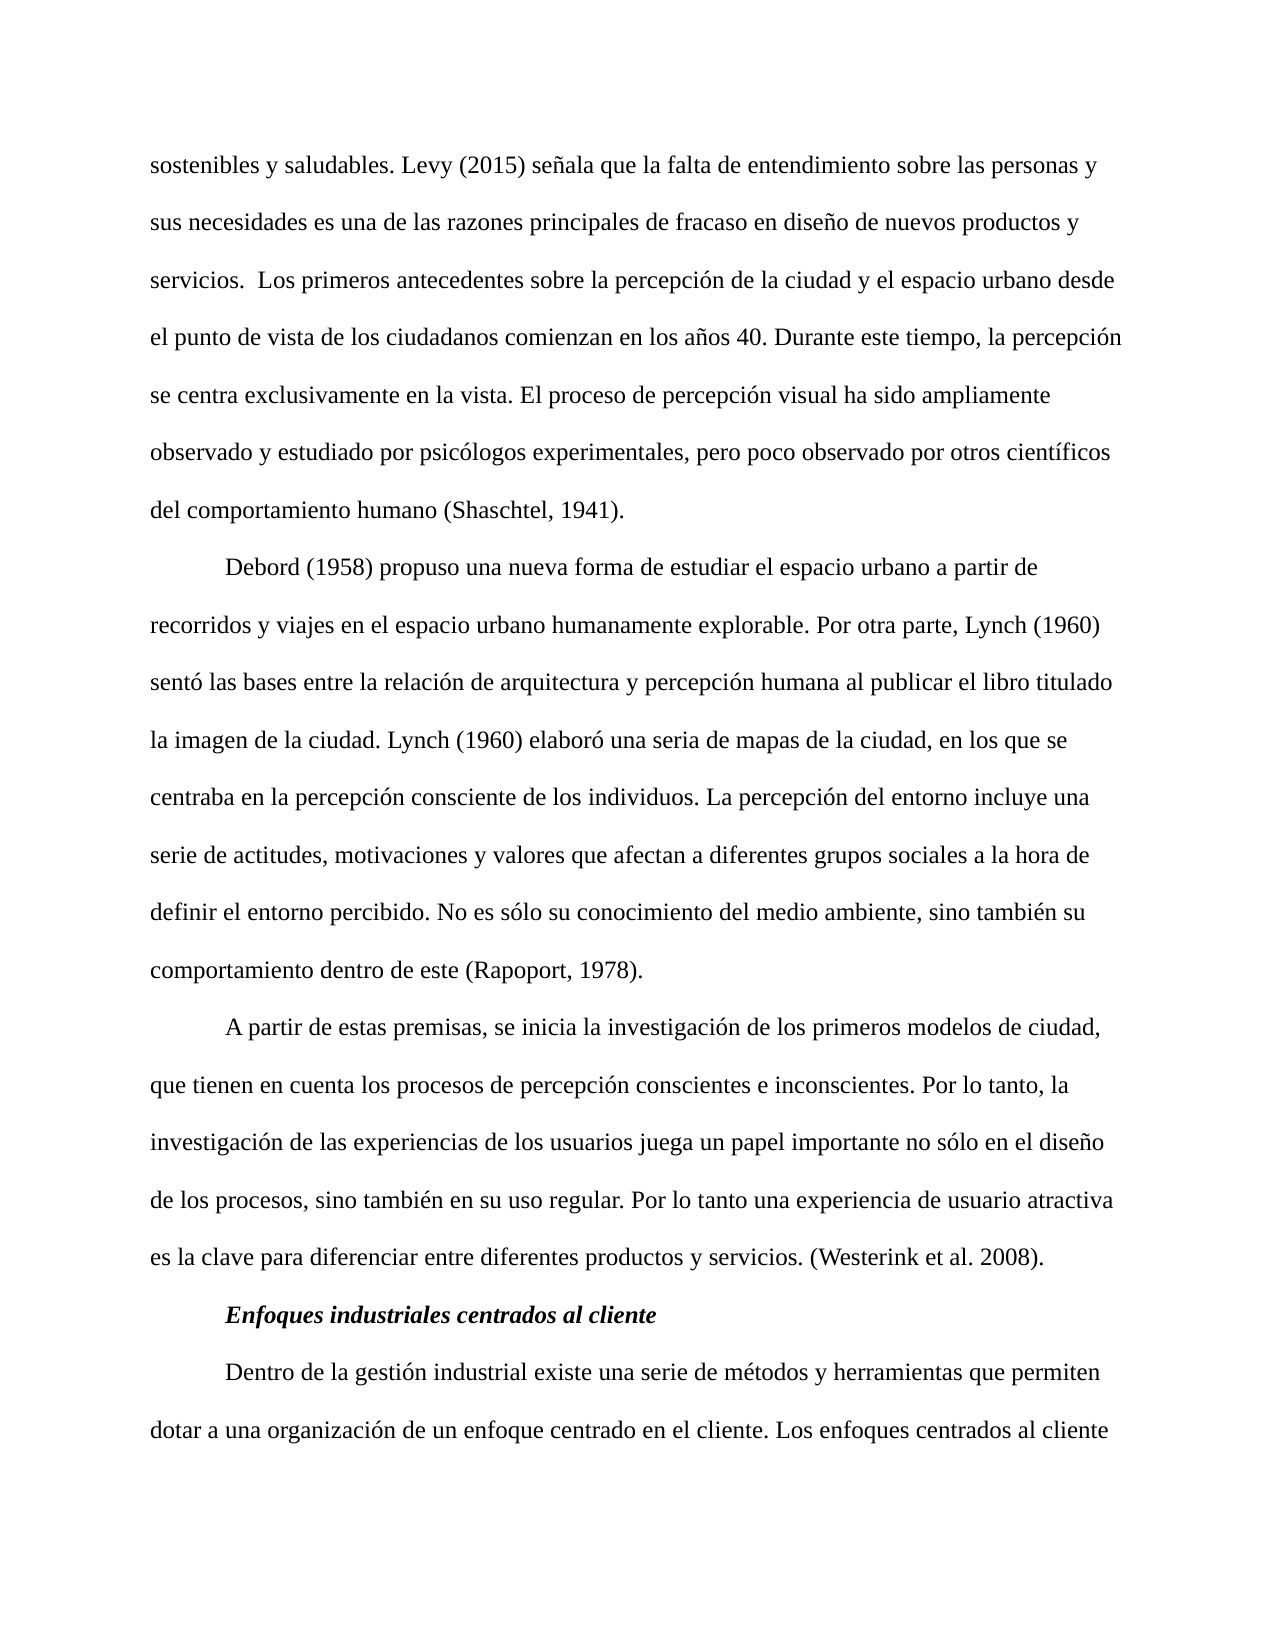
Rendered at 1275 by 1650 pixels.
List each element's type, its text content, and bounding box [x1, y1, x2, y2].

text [150, 150, 1125, 524]
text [150, 1357, 1125, 1444]
subtitle Enfoques industriales centrados al cliente [150, 1300, 1125, 1329]
text Debord (1958) propuso una nueva forma de estudiar el espacio urbano a partir de recorridos y viajes en el espacio urbano humanamente explorable. Por otra parte, Lynch (1960) sentó las bases entre la relación de arquitectura y percepción humana al publicar el libro titulado la imagen de la ciudad. Lynch (1960) elaboró una seria de mapas de la ciudad, en los que se centraba en la percepción consciente de los individuos. La percepción del entorno incluye una serie de actitudes, motivaciones y valores que afectan a diferentes grupos sociales a la hora de definir el entorno percibido. No es sólo su conocimiento del medio ambiente, sino también su comportamiento dentro de este (Rapoport, 1978). [150, 552, 1125, 984]
text A partir de estas premisas, se inicia la investigación de los primeros modelos de ciudad, que tienen en cuenta los procesos de percepción conscientes e inconscientes. Por lo tanto, la investigación de las experiencias de los usuarios juega un papel importante no sólo en el diseño de los procesos, sino también en su uso regular. Por lo tanto una experiencia de usuario atractiva es la clave para diferenciar entre diferentes productos y servicios. (Westerink et al. 2008). [150, 1012, 1125, 1271]
